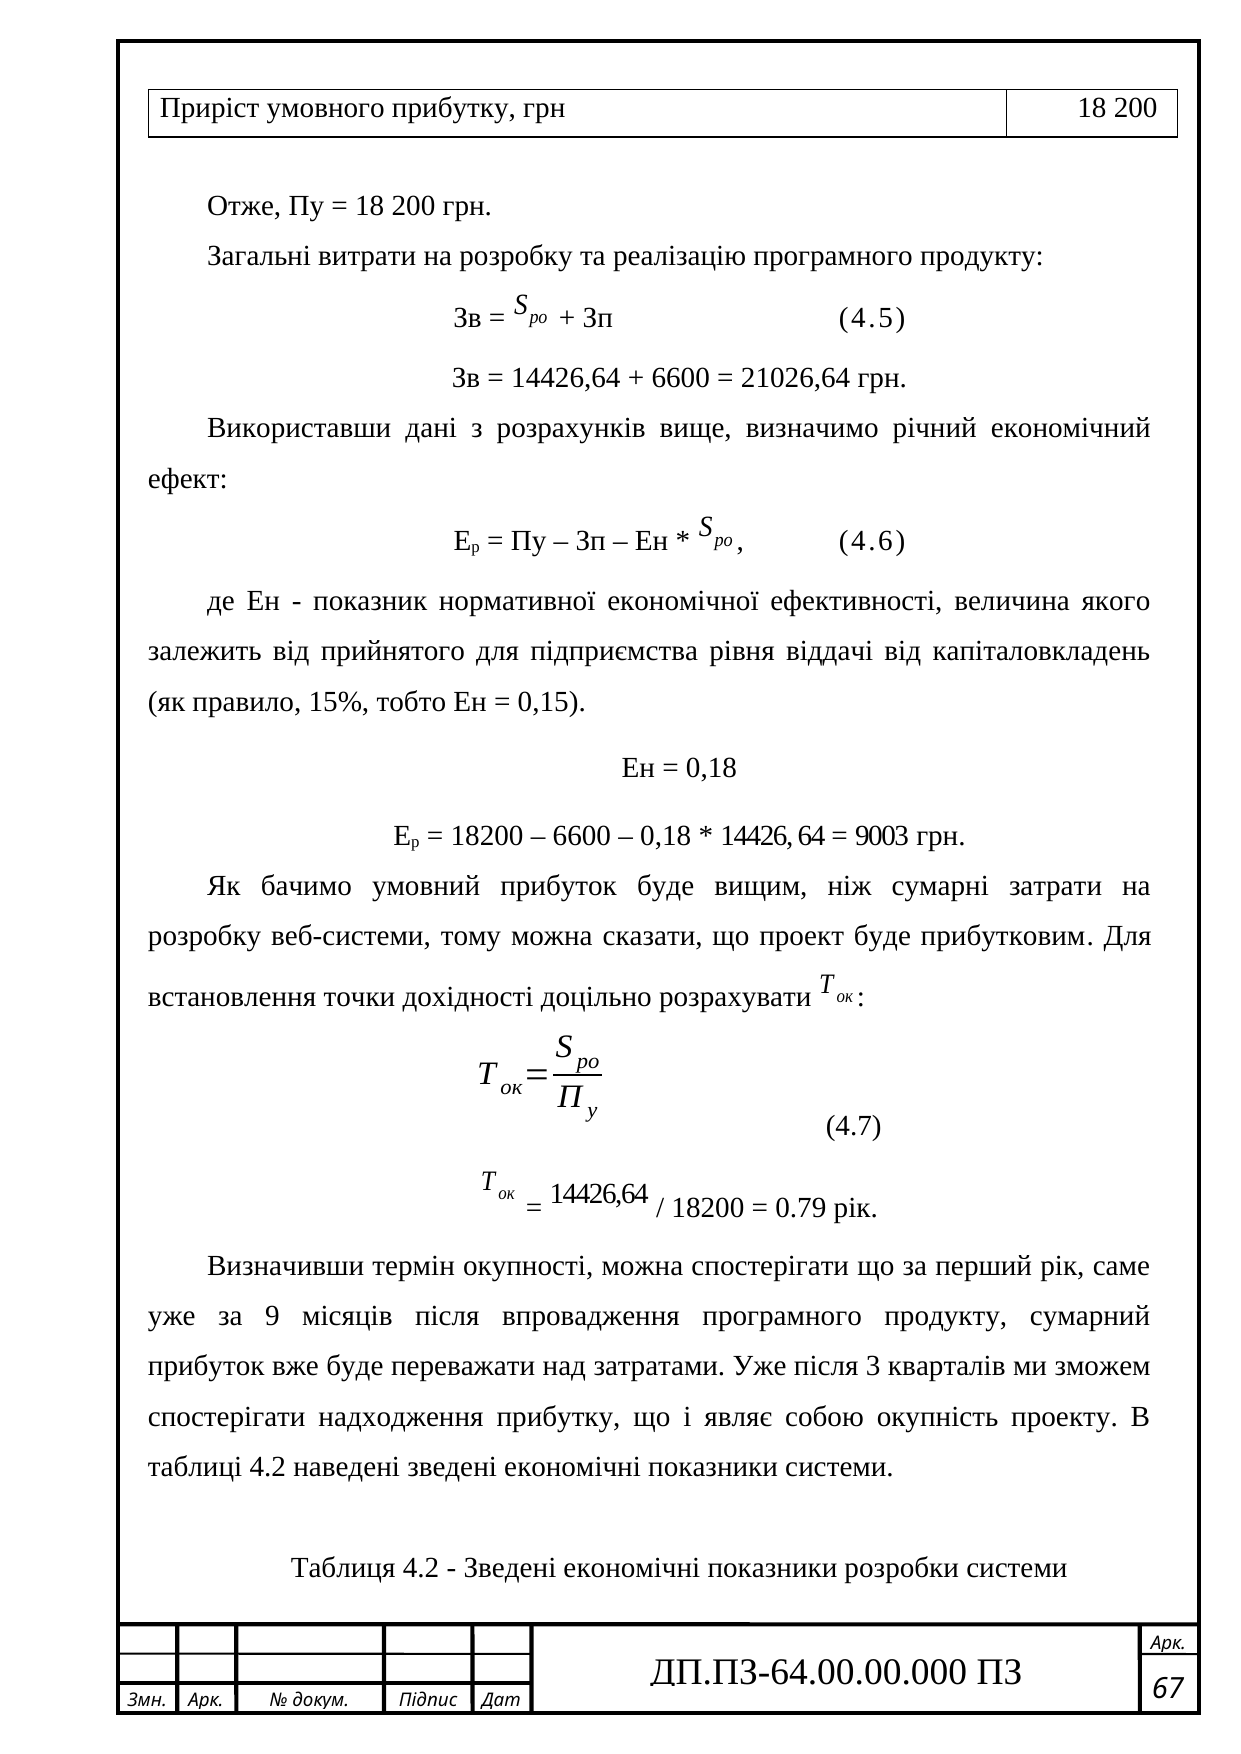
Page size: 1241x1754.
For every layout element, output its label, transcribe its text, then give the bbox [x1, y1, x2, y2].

text = 14426,64 / 18200 = 0.79 рік. [148, 1166, 1152, 1224]
table_cell 18 200 [1007, 90, 1177, 136]
text Ер = 18200 – 6600 – 0,18 * 14426, 64 = 9003 грн. [148, 818, 1152, 851]
table_cell Приріст умовного прибутку, грн [149, 90, 1006, 136]
text Таблиця 4.2 - Зведені економічні показники розробки системи [148, 1550, 1152, 1583]
text Загальні витрати на розробку та реалізацію програмного продукту: [148, 238, 1152, 272]
text Зв = + Зп (4.5) [148, 288, 1152, 336]
text Зв = 14426,64 + 6600 = 21026,64 грн. [148, 360, 1152, 394]
text Ен = 0,18 [148, 751, 1152, 784]
text (4.7) [148, 1029, 1152, 1142]
text Використавши дані з розрахунків вище, визначимо річний економічний ефект: [148, 411, 1152, 494]
text Як бачимо умовний прибуток буде вищим, ніж сумарні затрати на розробку веб-системи, тому можна сказати, що проект буде прибутковим. Для встановлення точки дохідності доцільно розрахувати : [148, 868, 1152, 1012]
text Отже, Пу = 18 200 грн. [148, 188, 1152, 221]
text де Ен - показник нормативної економічної ефективності, величина якого залежить від прийнятого для підприємства рівня віддачі від капіталовкладень (як правило, 15%, тобто Ен = 0,15). [148, 583, 1152, 717]
text Визначивши термін окупності, можна спостерігати що за перший рік, саме уже за 9 місяців після впровадження програмного продукту, сумарний прибуток вже буде переважати над затратами. Уже після 3 кварталів ми зможем спостерігати надходження прибутку, що і являє собою окупність проекту. В таблиці 4.2 наведені зведені економічні показники системи. [148, 1248, 1152, 1483]
text Ер = Пу – Зп – Ен * , (4.6) [148, 511, 1152, 559]
